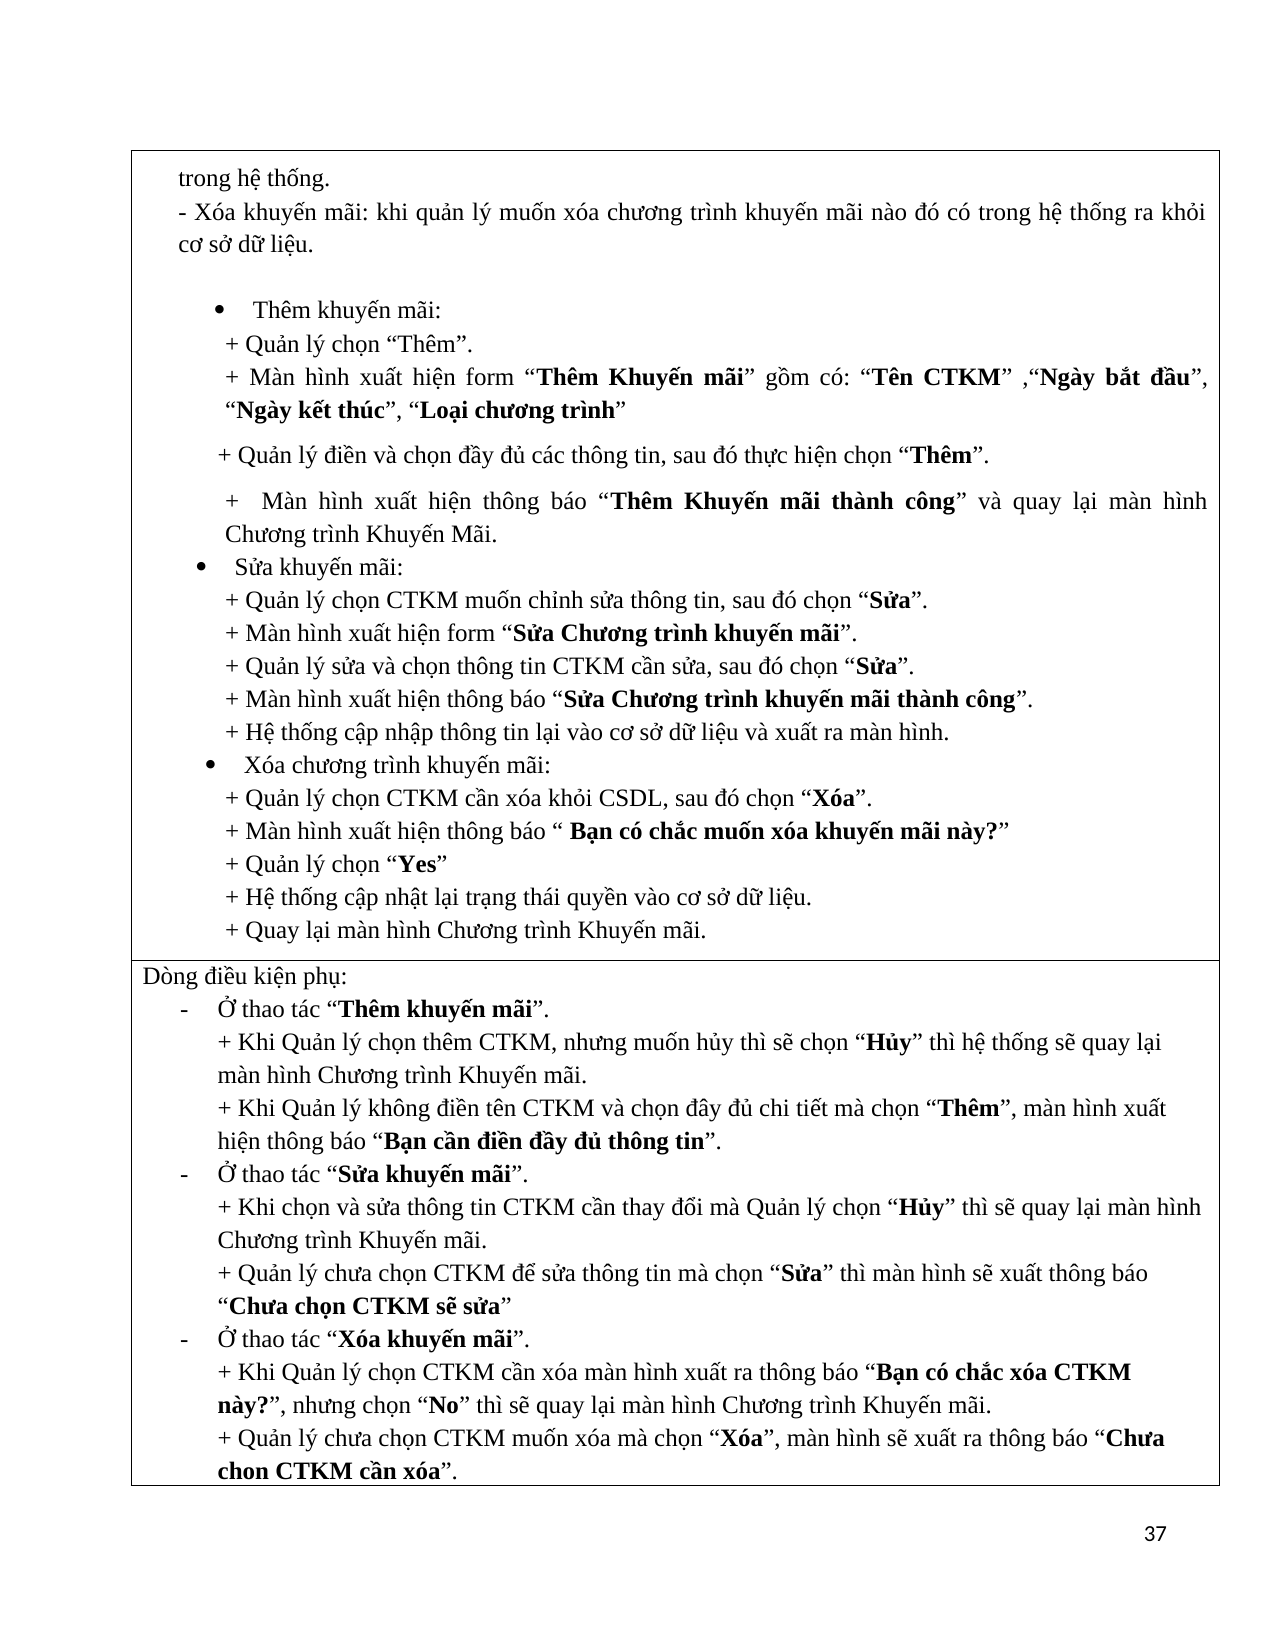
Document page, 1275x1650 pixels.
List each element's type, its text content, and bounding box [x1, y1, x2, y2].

table_cell Dòng điều kiện phụ: Ở thao tác “Thêm khuyến mãi”. + Khi Quản lý chọn thêm CTKM, nhưng muốn hủy thì sẽ chọn “Hủy” thì hệ thống sẽ quay lại màn hình Chương trình Khuyến mãi. + Khi Quản lý không điền tên CTKM và chọn đây đủ chi tiết mà chọn “Thêm”, màn hình xuất hiện thông báo “Bạn cần điền đầy đủ thông tin”. Ở thao tác “Sửa khuyến mãi”. + Khi chọn và sửa thông tin CTKM cần thay đổi mà Quản lý chọn “Hủy” thì sẽ quay lại màn hình Chương trình Khuyến mãi. + Quản lý chưa chọn CTKM để sửa thông tin mà chọn “Sửa” thì màn hình sẽ xuất thông báo “Chưa chọn CTKM sẽ sửa” Ở thao tác “Xóa khuyến mãi”. + Khi Quản lý chọn CTKM cần xóa màn hình xuất ra thông báo “Bạn có chắc xóa CTKM này?”, nhưng chọn “No” thì sẽ quay lại màn hình Chương trình Khuyến mãi. + Quản lý chưa chọn CTKM muốn xóa mà chọn “Xóa”, màn hình sẽ xuất ra thông báo “Chưa chon CTKM cần xóa”. [132, 961, 1219, 1485]
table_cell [132, 151, 1219, 960]
